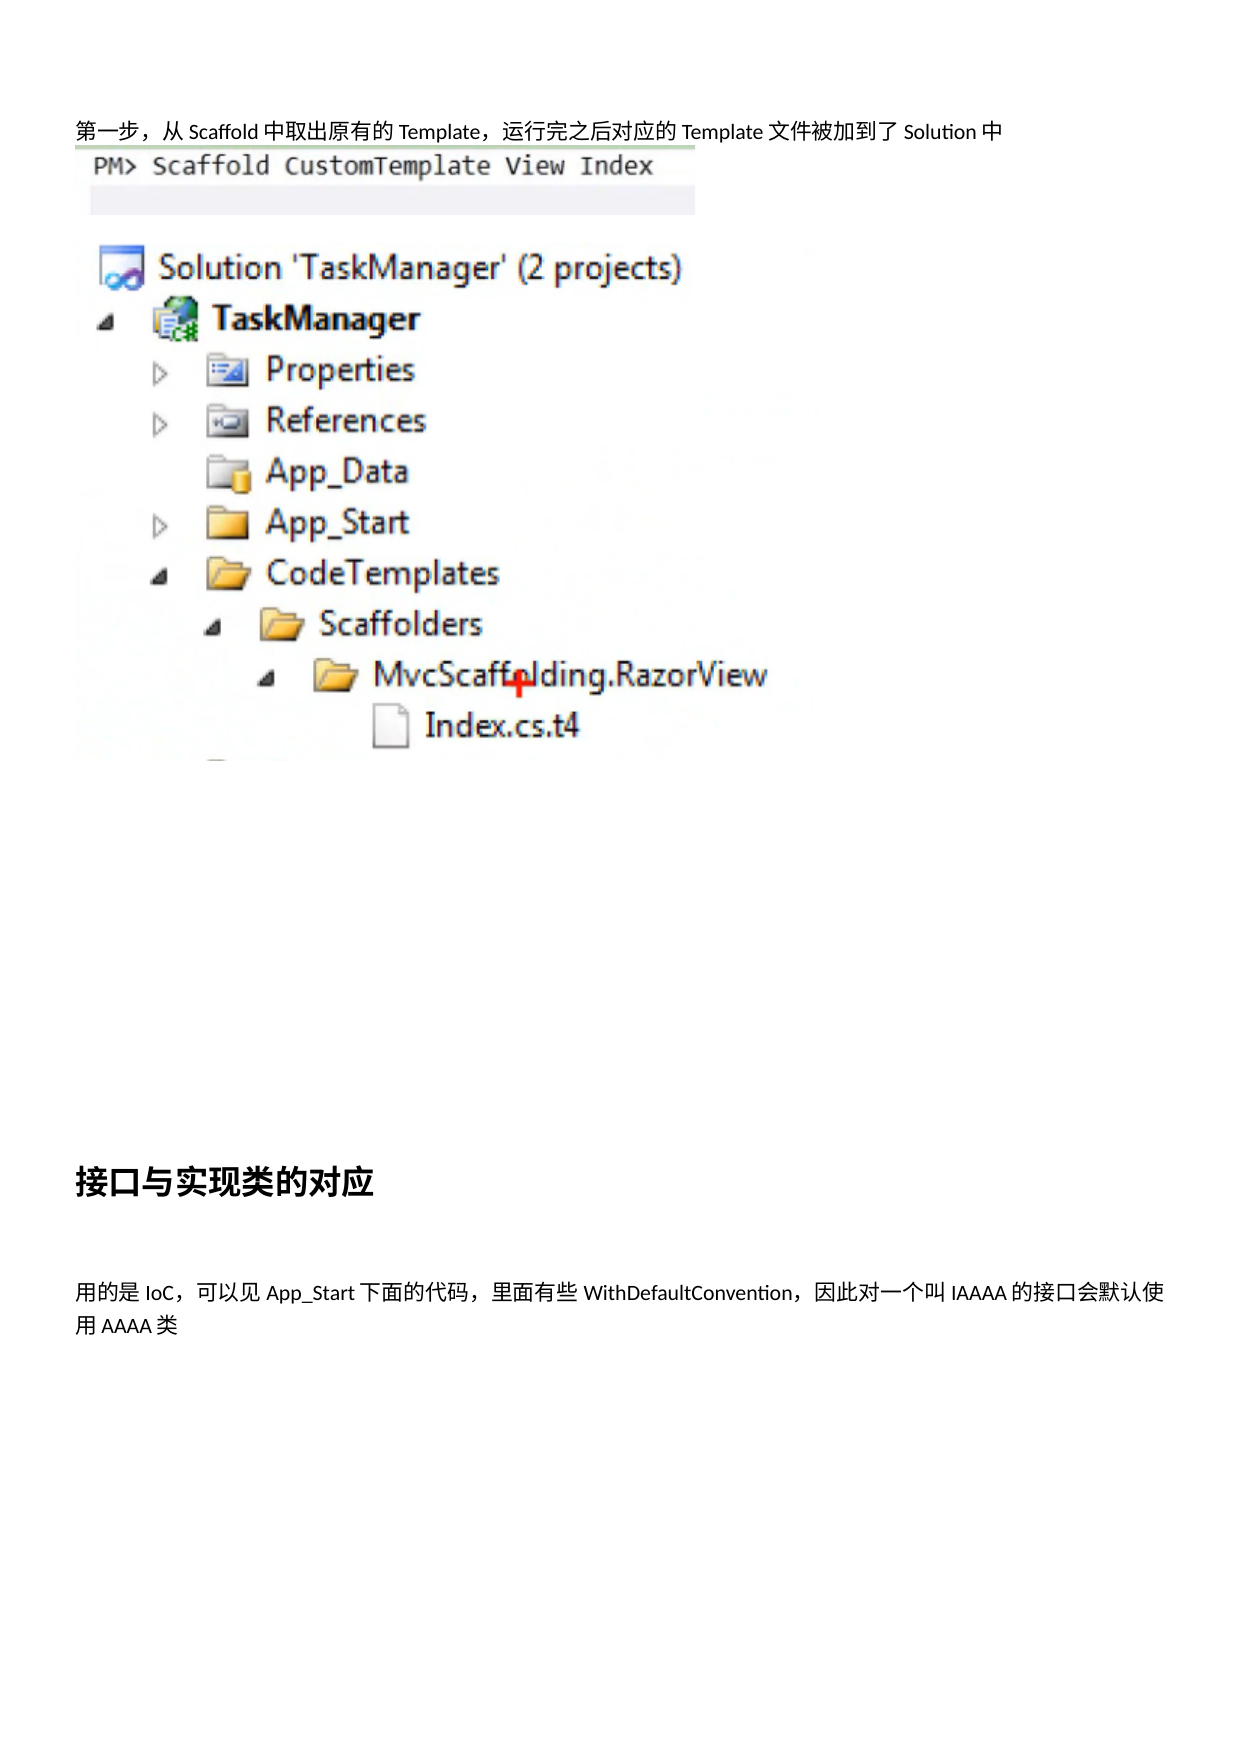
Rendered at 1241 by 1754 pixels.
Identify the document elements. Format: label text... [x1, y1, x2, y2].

text 第一步，从Scaffold中取出原有的Template，运行完之后对应的Template文件被加到了Solution中 [75, 113, 1165, 146]
picture [75, 145, 696, 215]
subtitle 接口与实现类的对应 [75, 1148, 1165, 1213]
picture [75, 243, 821, 761]
text 用的是IoC，可以见App_Start下面的代码，里面有些WithDefaultConvention，因此对一个叫IAAAA的接口会默认使用AAAA类 [75, 1275, 1165, 1340]
